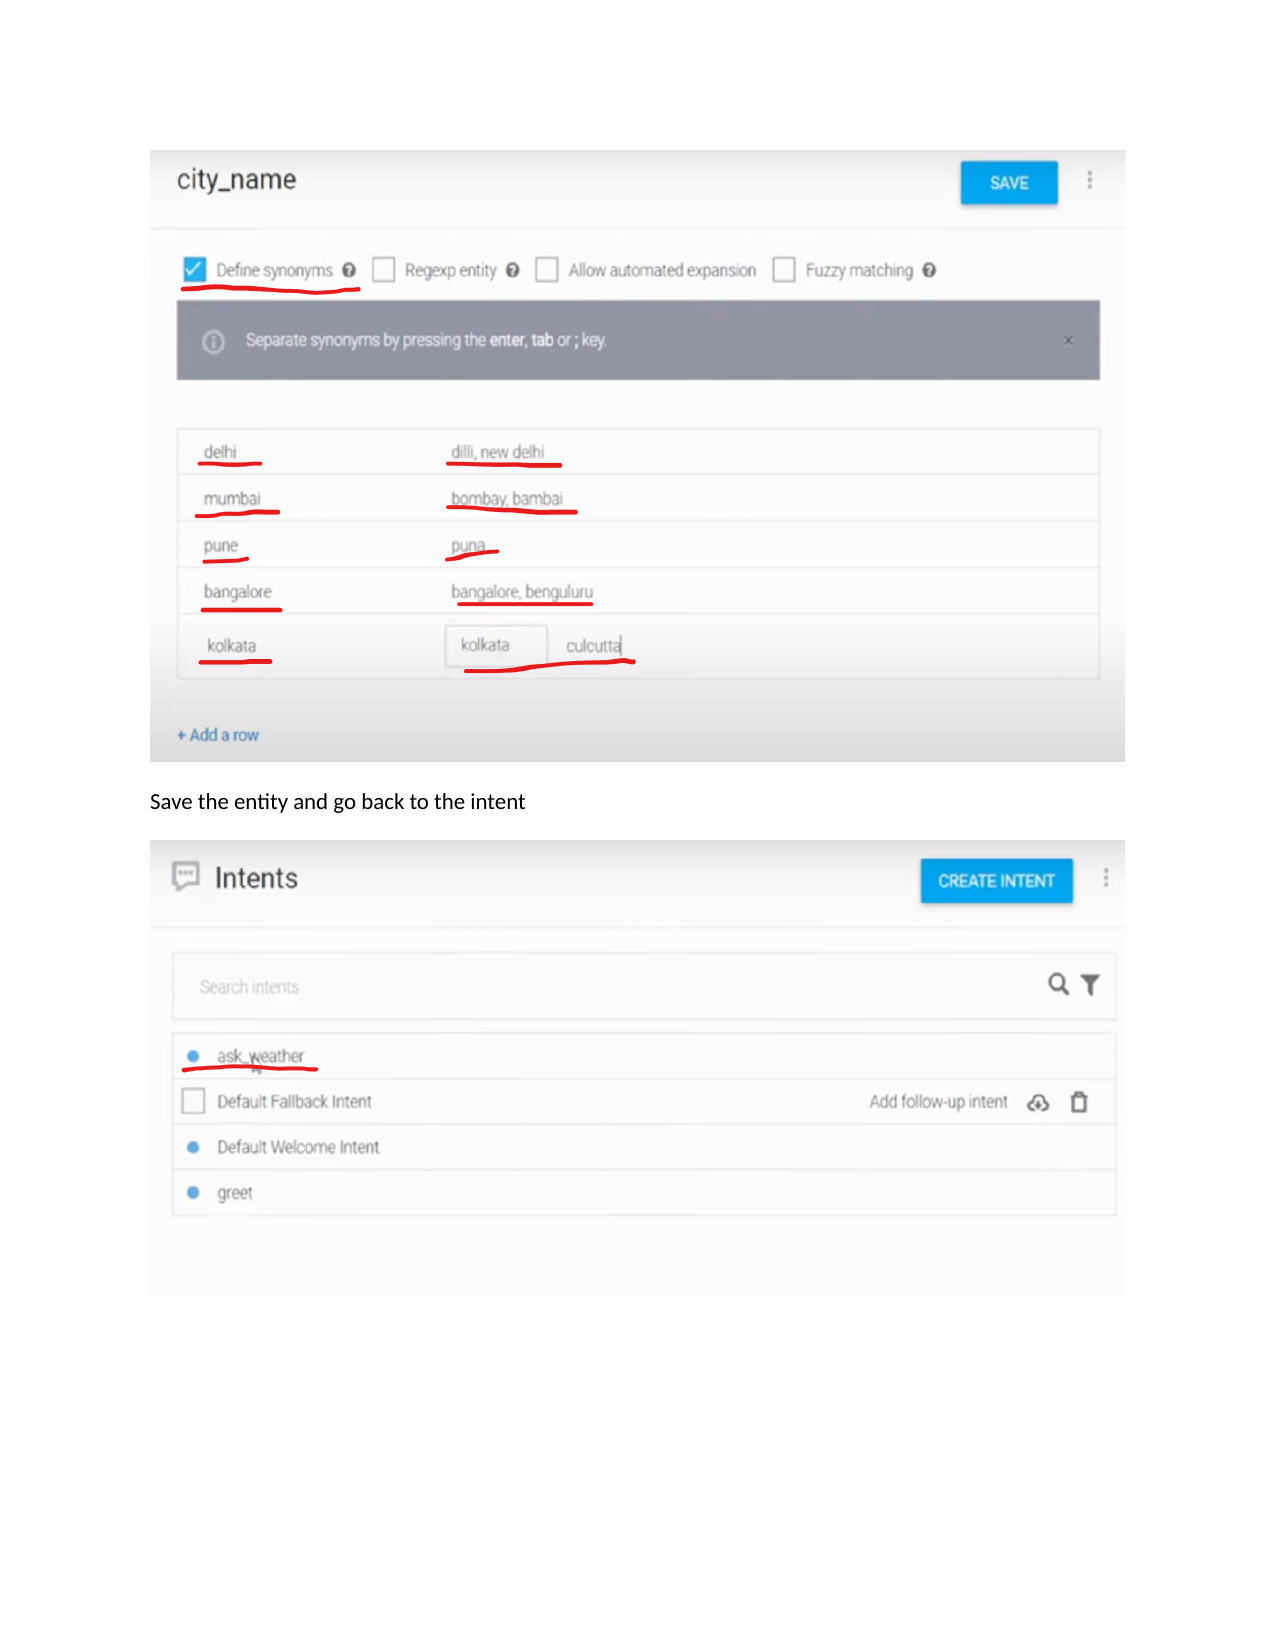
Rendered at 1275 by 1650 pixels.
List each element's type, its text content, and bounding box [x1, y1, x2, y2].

text Save the entity and go back to the intent [150, 787, 1125, 815]
picture [150, 150, 1125, 762]
picture [150, 840, 1125, 1296]
